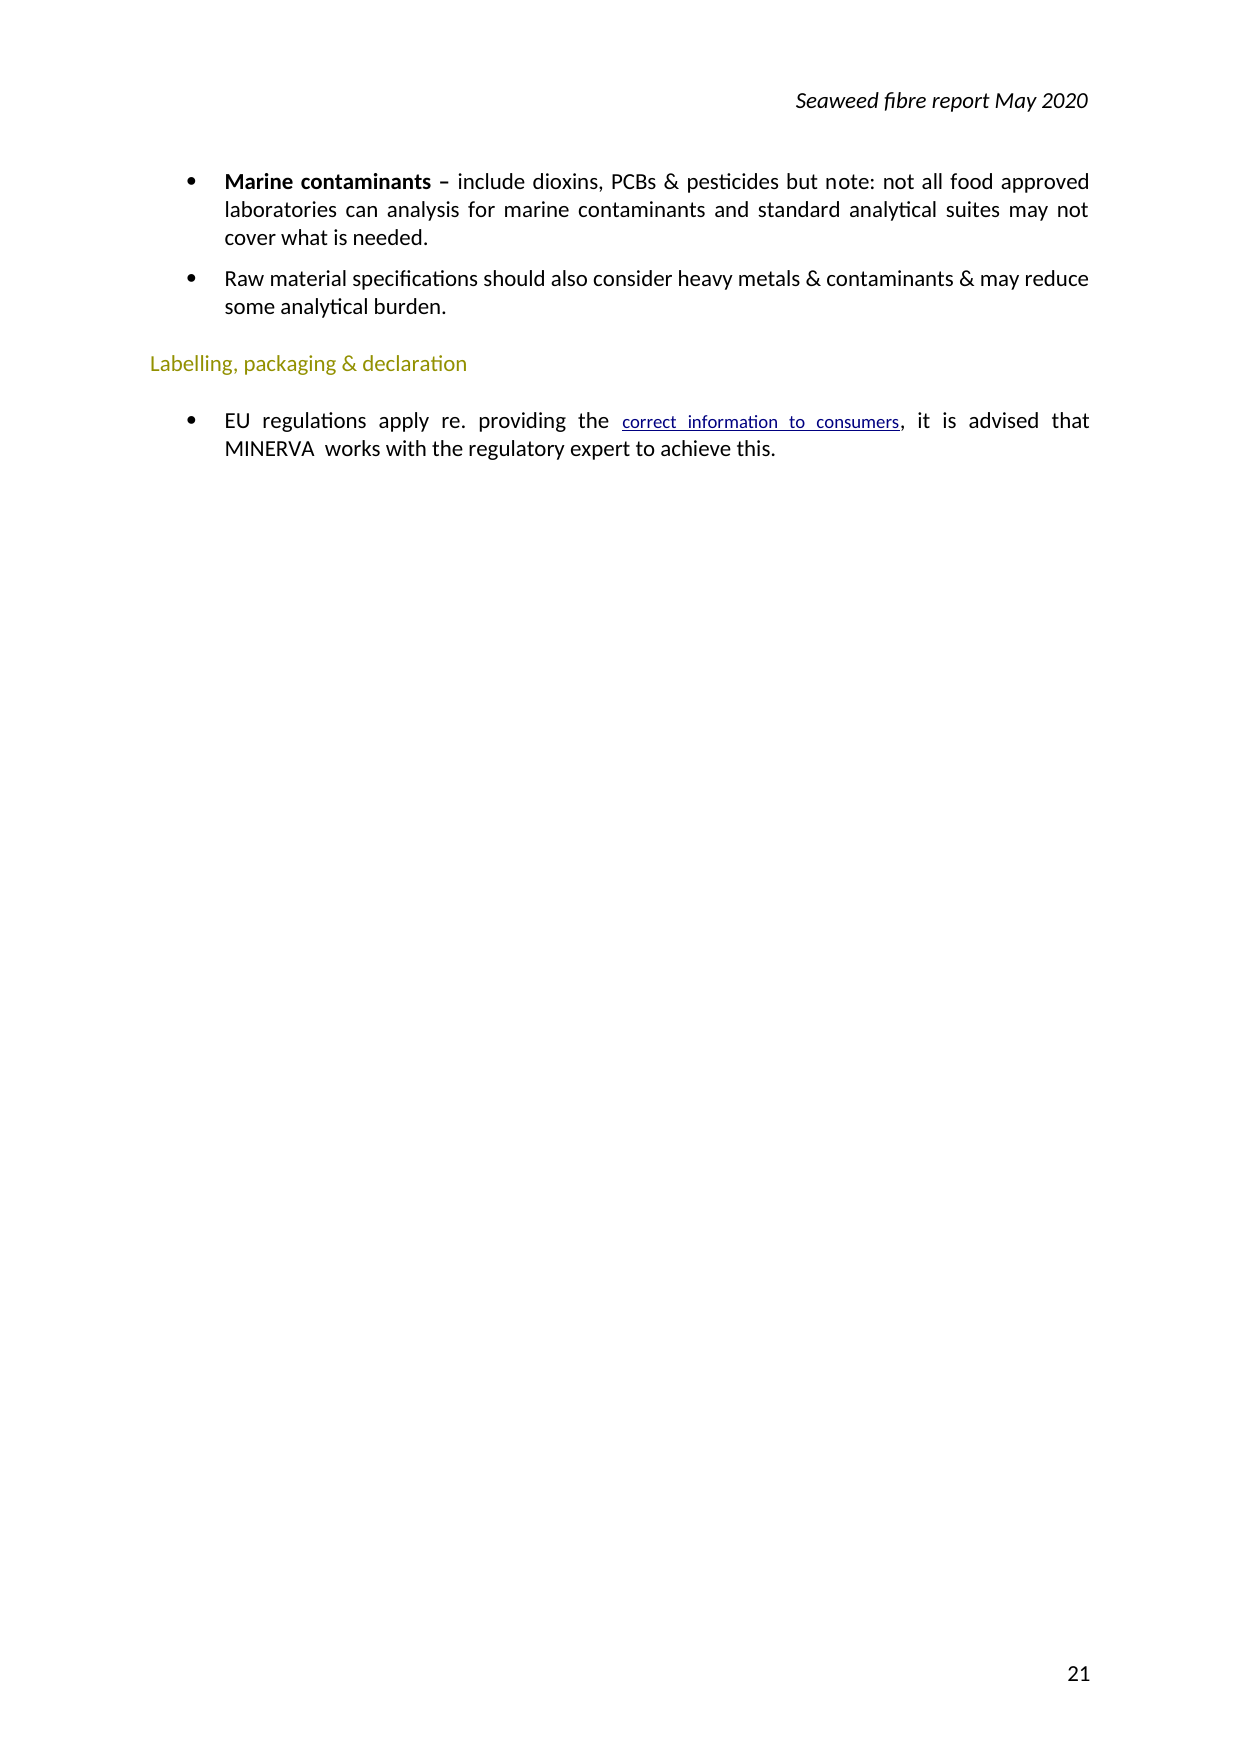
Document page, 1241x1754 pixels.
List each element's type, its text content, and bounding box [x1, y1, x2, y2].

list Raw material specifications should also consider heavy metals & contaminants & may reduce some analytical burden. [187, 264, 1090, 320]
list Marine contaminants – include dioxins, PCBs & pesticides but note: not all food approved laboratories can analysis for marine contaminants and standard analytical suites may not cover what is needed. [187, 167, 1090, 251]
list EU regulations apply re. providing the correct information to consumers, it is advised that MINERVA works with the regulatory expert to achieve this. [187, 406, 1090, 462]
subtitle Labelling, packaging & declaration [150, 349, 1090, 377]
